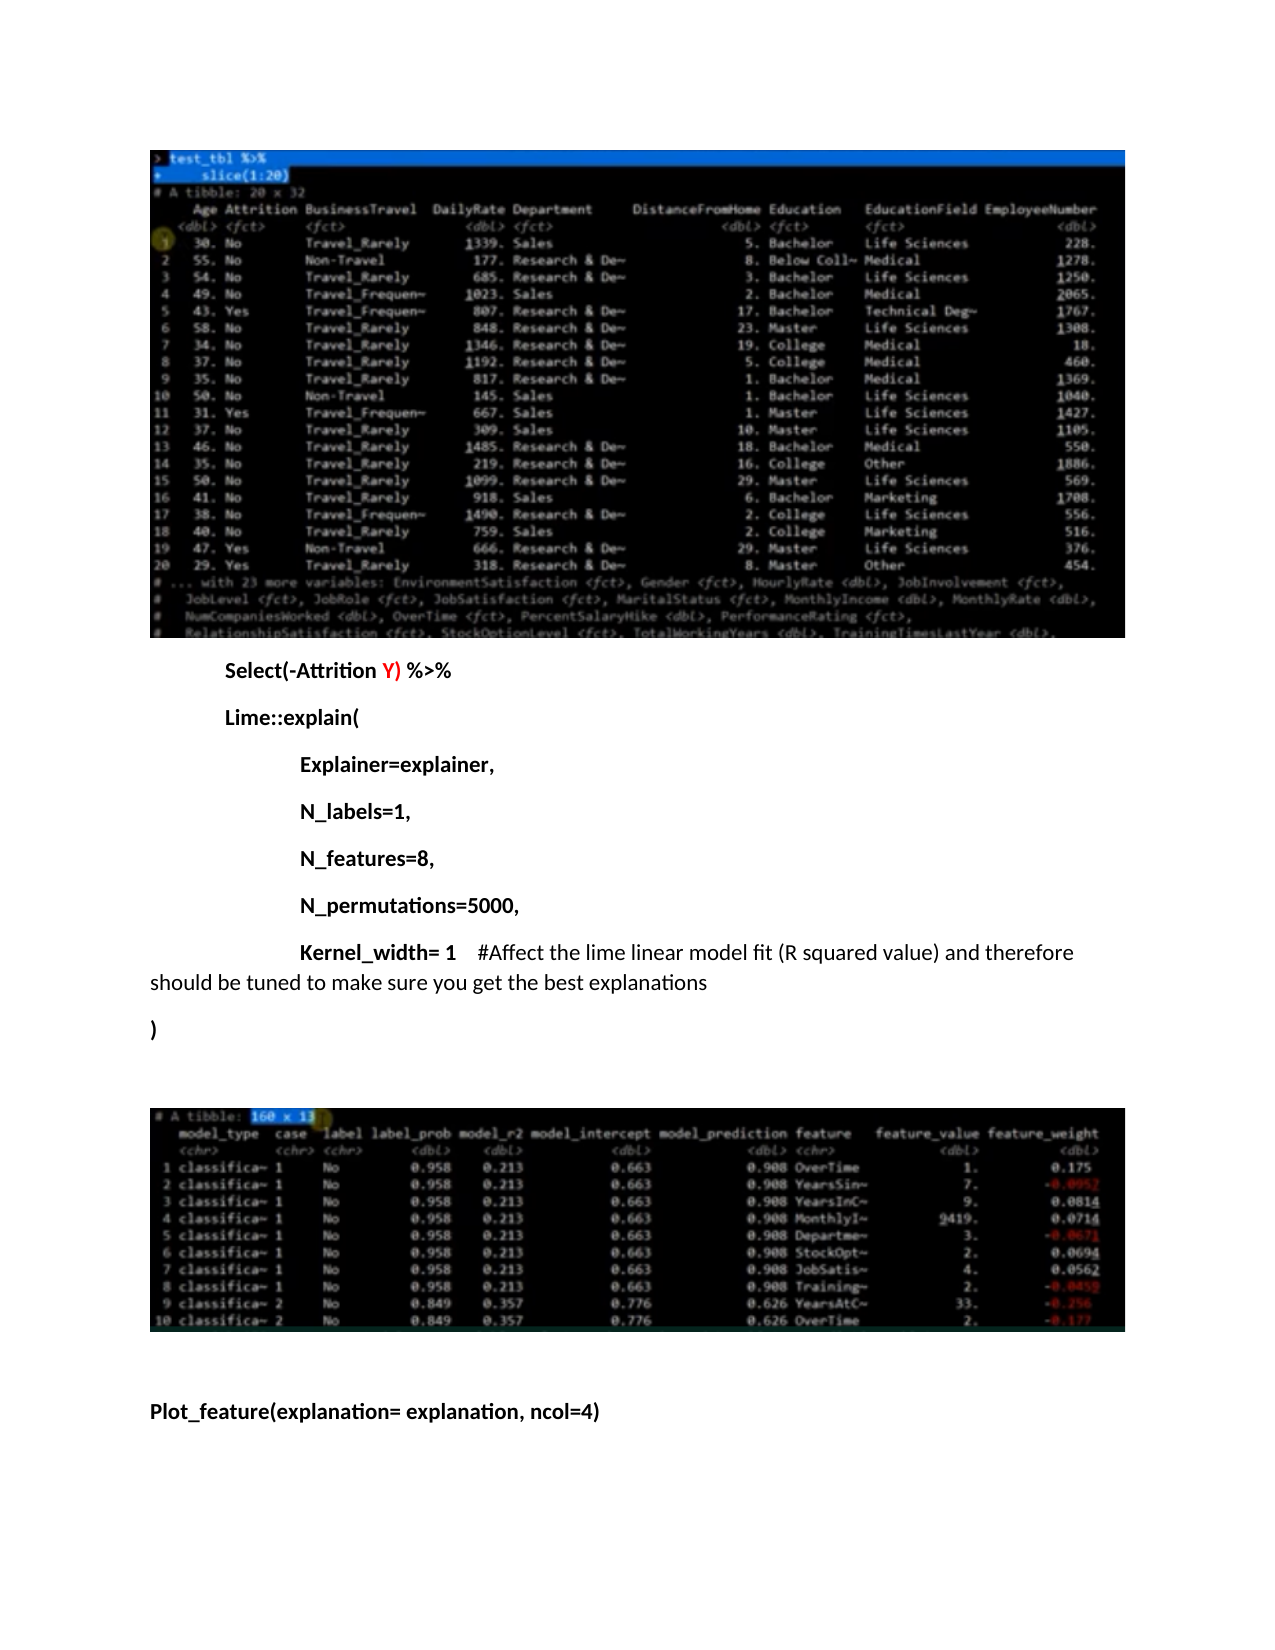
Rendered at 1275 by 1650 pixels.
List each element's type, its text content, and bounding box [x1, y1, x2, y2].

text ) [150, 1015, 1125, 1043]
text Plot_feature(explanation= explanation, ncol=4) [150, 1397, 1125, 1425]
text Select(-Attrition Y) %>% [150, 656, 1125, 684]
text Lime::explain( [150, 703, 1125, 731]
picture [150, 150, 1125, 638]
picture [150, 1108, 1125, 1332]
text N_features=8, [150, 844, 1125, 872]
text N_labels=1, [150, 797, 1125, 825]
text N_permutations=5000, [150, 891, 1125, 919]
text Explainer=explainer, [150, 750, 1125, 778]
text Kernel_width= 1 #Affect the lime linear model fit (R squared value) and therefore should be tuned to make sure you get the best explanations [150, 938, 1125, 996]
